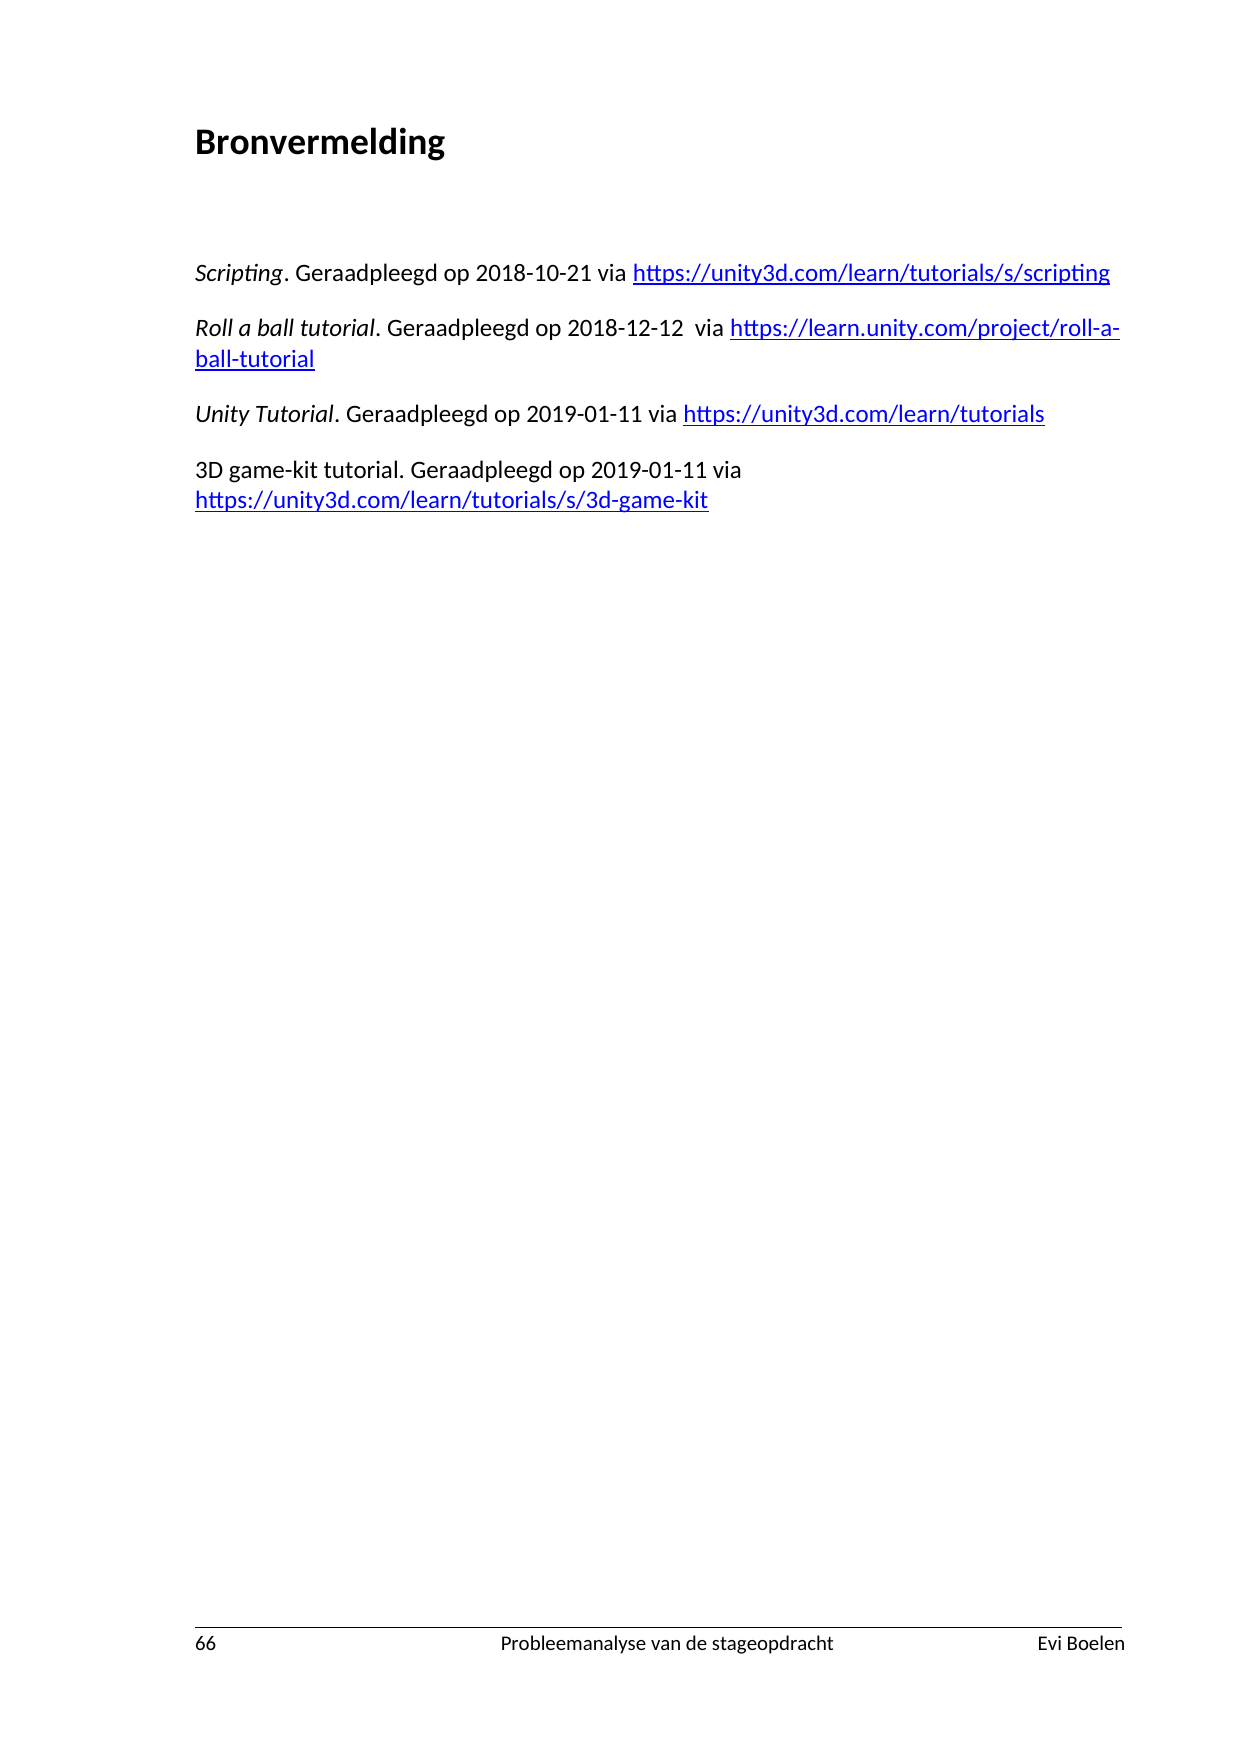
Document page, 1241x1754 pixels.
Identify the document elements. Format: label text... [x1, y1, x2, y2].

subtitle Bronvermelding [195, 118, 1122, 164]
text Unity Tutorial. Geraadpleegd op 2019-01-11 via https://unity3d.com/learn/tutorials [195, 398, 1122, 429]
text Roll a ball tutorial. Geraadpleegd op 2018-12-12 via https://learn.unity.com/project/roll-a-ball-tutorial [195, 312, 1122, 373]
text 3D game-kit tutorial. Geraadpleegd op 2019-01-11 via https://unity3d.com/learn/tutorials/s/3d-game-kit [195, 454, 1122, 515]
text Scripting. Geraadpleegd op 2018-10-21 via https://unity3d.com/learn/tutorials/s/scripting [195, 257, 1122, 287]
